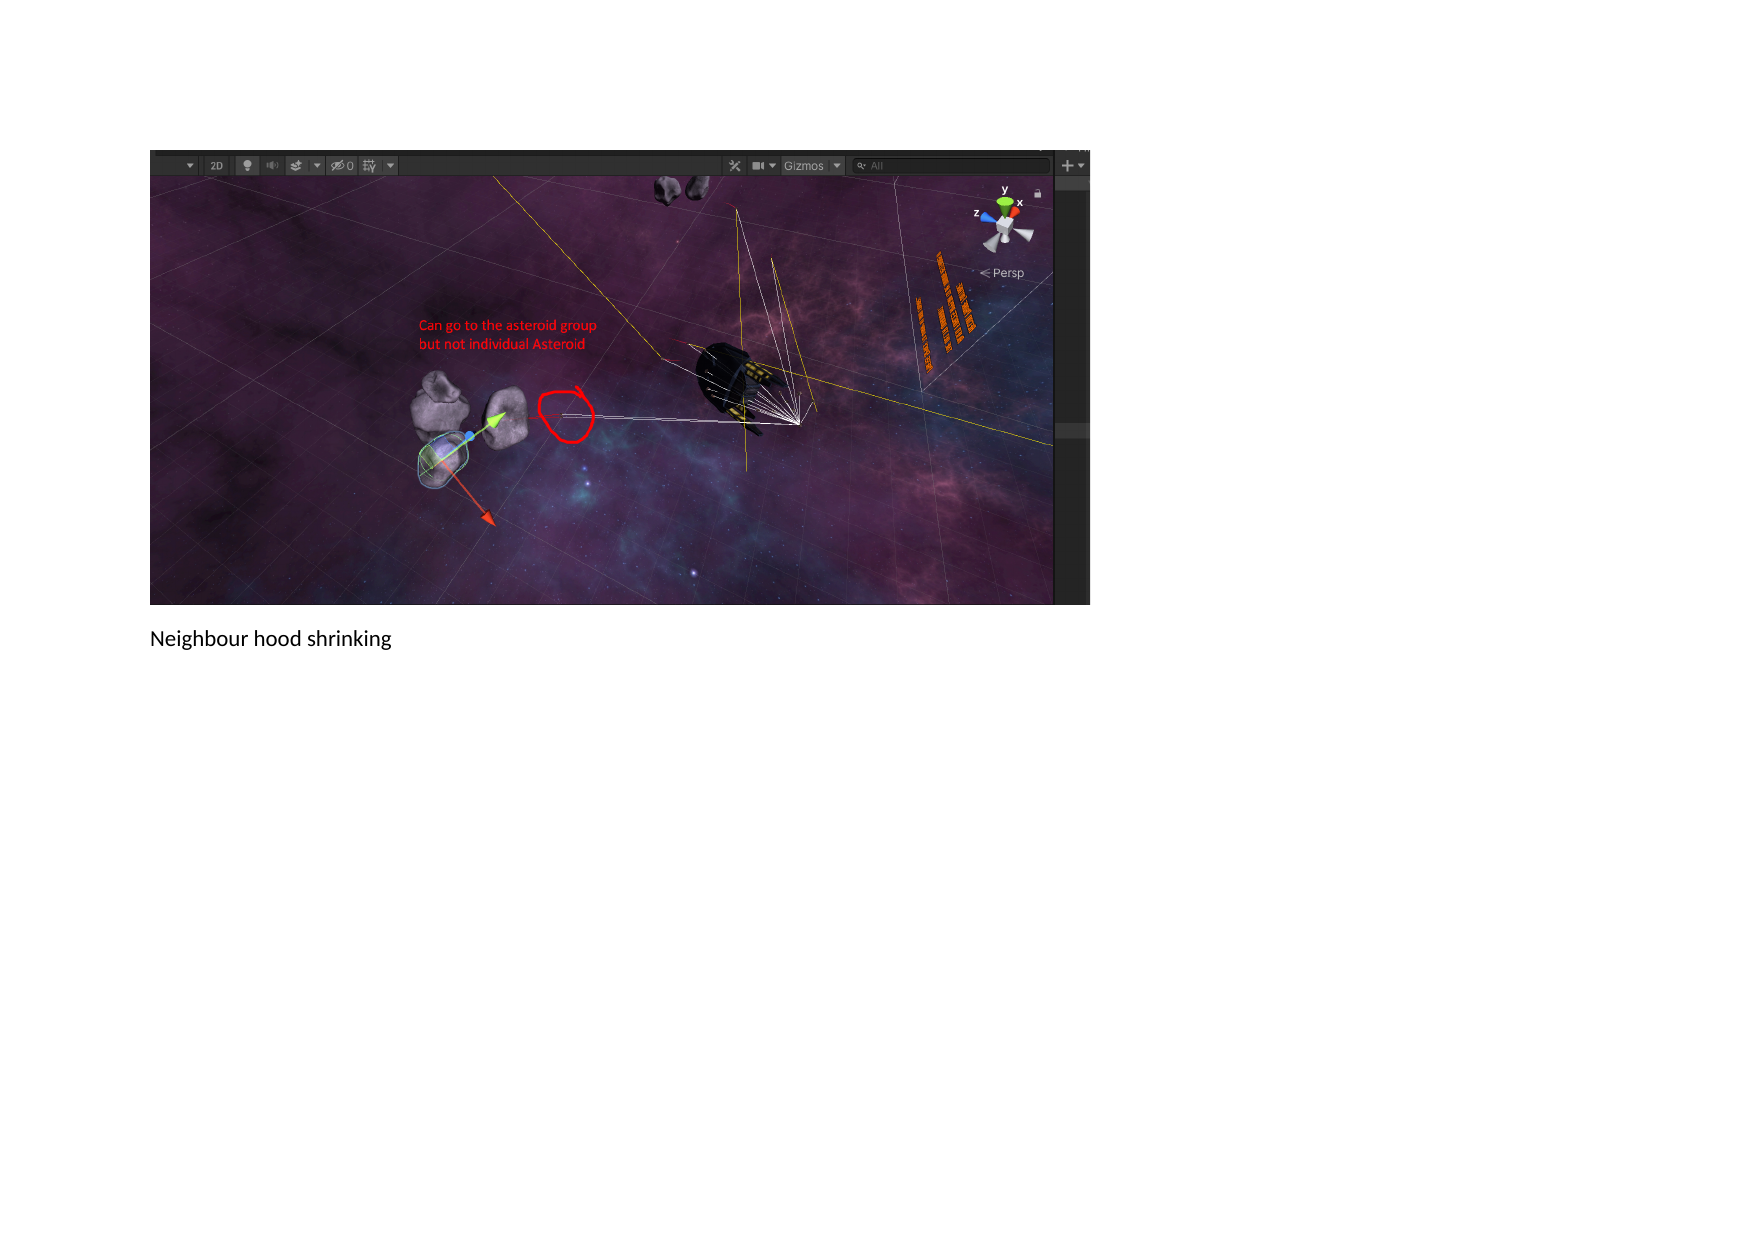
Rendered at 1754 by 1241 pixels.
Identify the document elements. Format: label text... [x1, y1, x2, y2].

text Neighbour hood shrinking [150, 624, 1604, 652]
picture [150, 150, 1091, 605]
